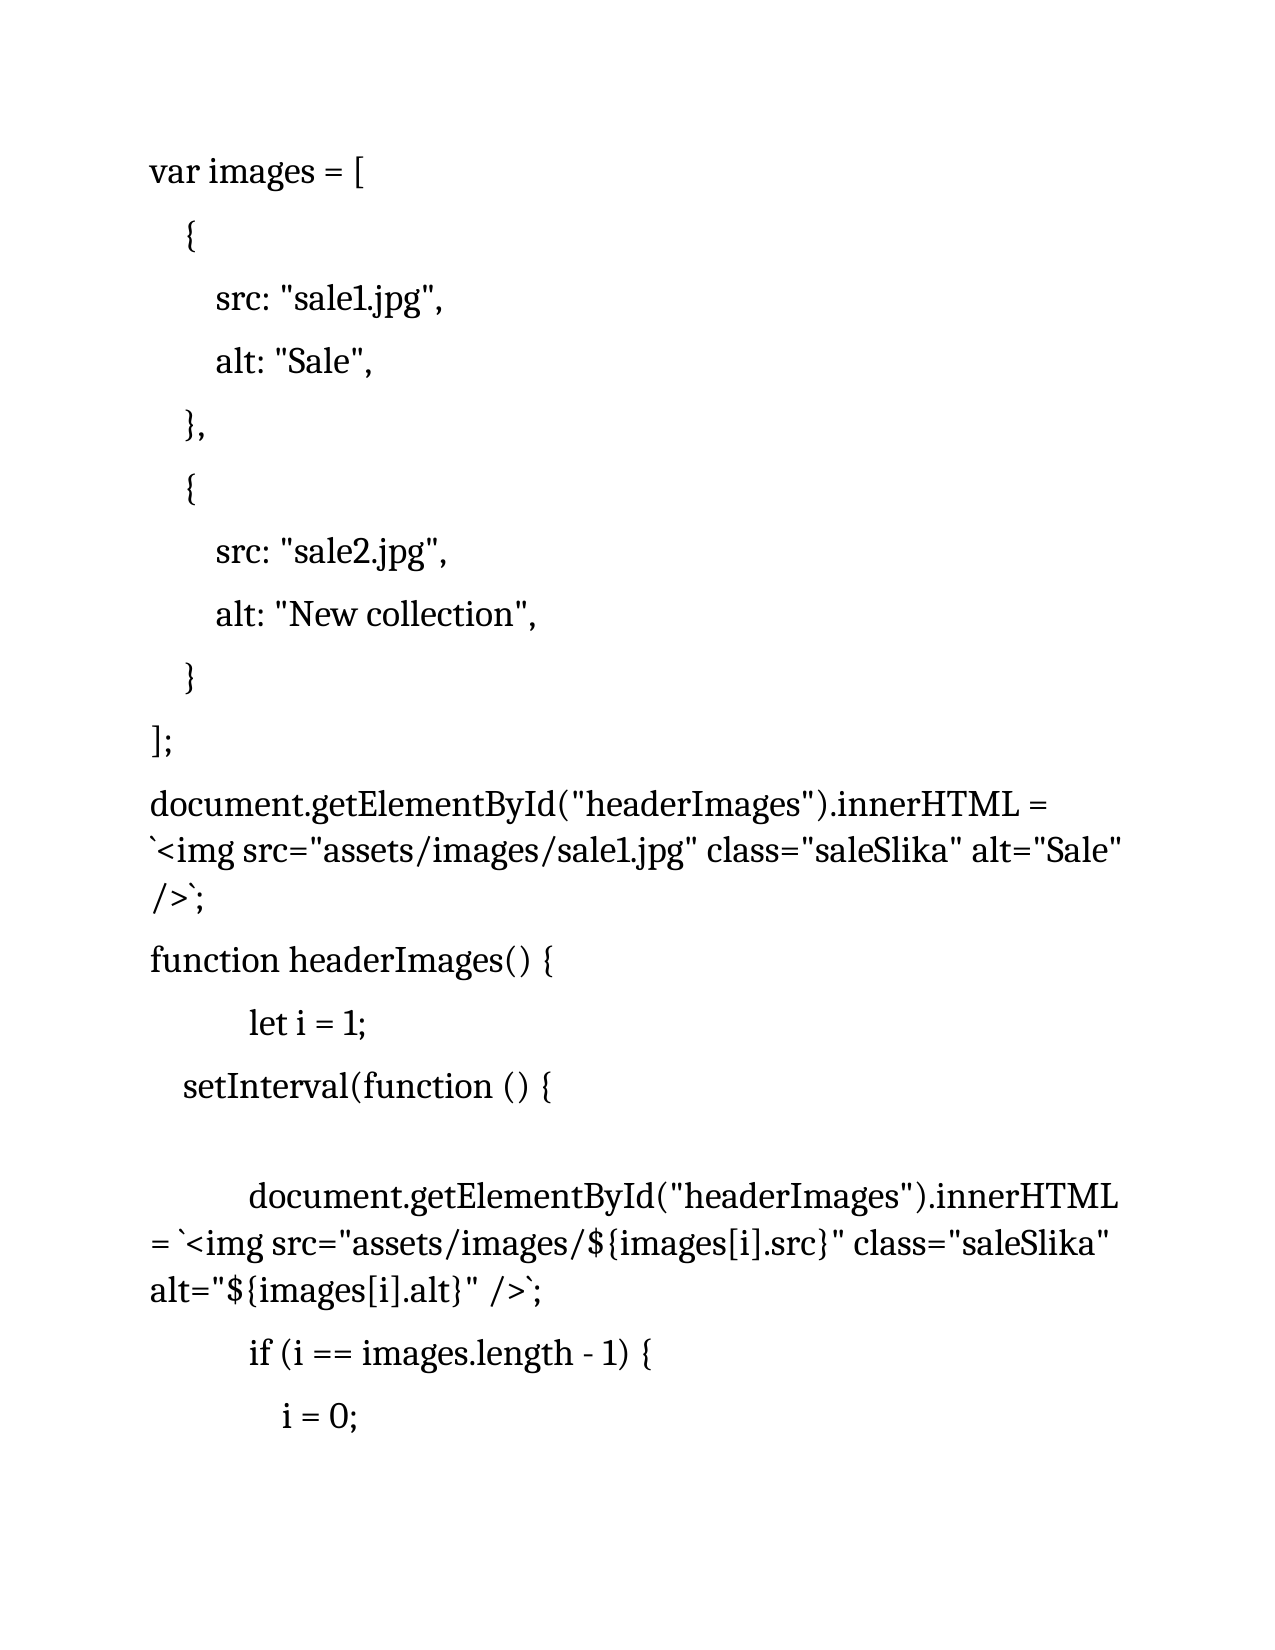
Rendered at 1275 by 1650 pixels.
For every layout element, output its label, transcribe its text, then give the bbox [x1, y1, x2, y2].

text { [150, 213, 1125, 256]
text let i = 1; [150, 1002, 1125, 1045]
text setInterval(function () { [150, 1065, 1125, 1108]
text alt: "Sale", [150, 340, 1125, 383]
text alt: "New collection", [150, 593, 1125, 636]
text if (i == images.length - 1) { [150, 1332, 1125, 1375]
text var images = [ [150, 150, 1125, 193]
text }, [150, 403, 1125, 446]
text src: "sale2.jpg", [150, 529, 1125, 572]
text i = 0; [150, 1395, 1125, 1438]
text document.getElementById("headerImages").innerHTML = `<img src="assets/images/sale1.jpg" class="saleSlika" alt="Sale" />`; [150, 782, 1125, 918]
text { [150, 466, 1125, 509]
text document.getElementById("headerImages").innerHTML = `<img src="assets/images/${images[i].src}" class="saleSlika" alt="${images[i].alt}" />`; [150, 1175, 1125, 1311]
text src: "sale1.jpg", [150, 276, 1125, 319]
text function headerImages() { [150, 939, 1125, 982]
text } [150, 656, 1125, 699]
text ]; [150, 719, 1125, 762]
